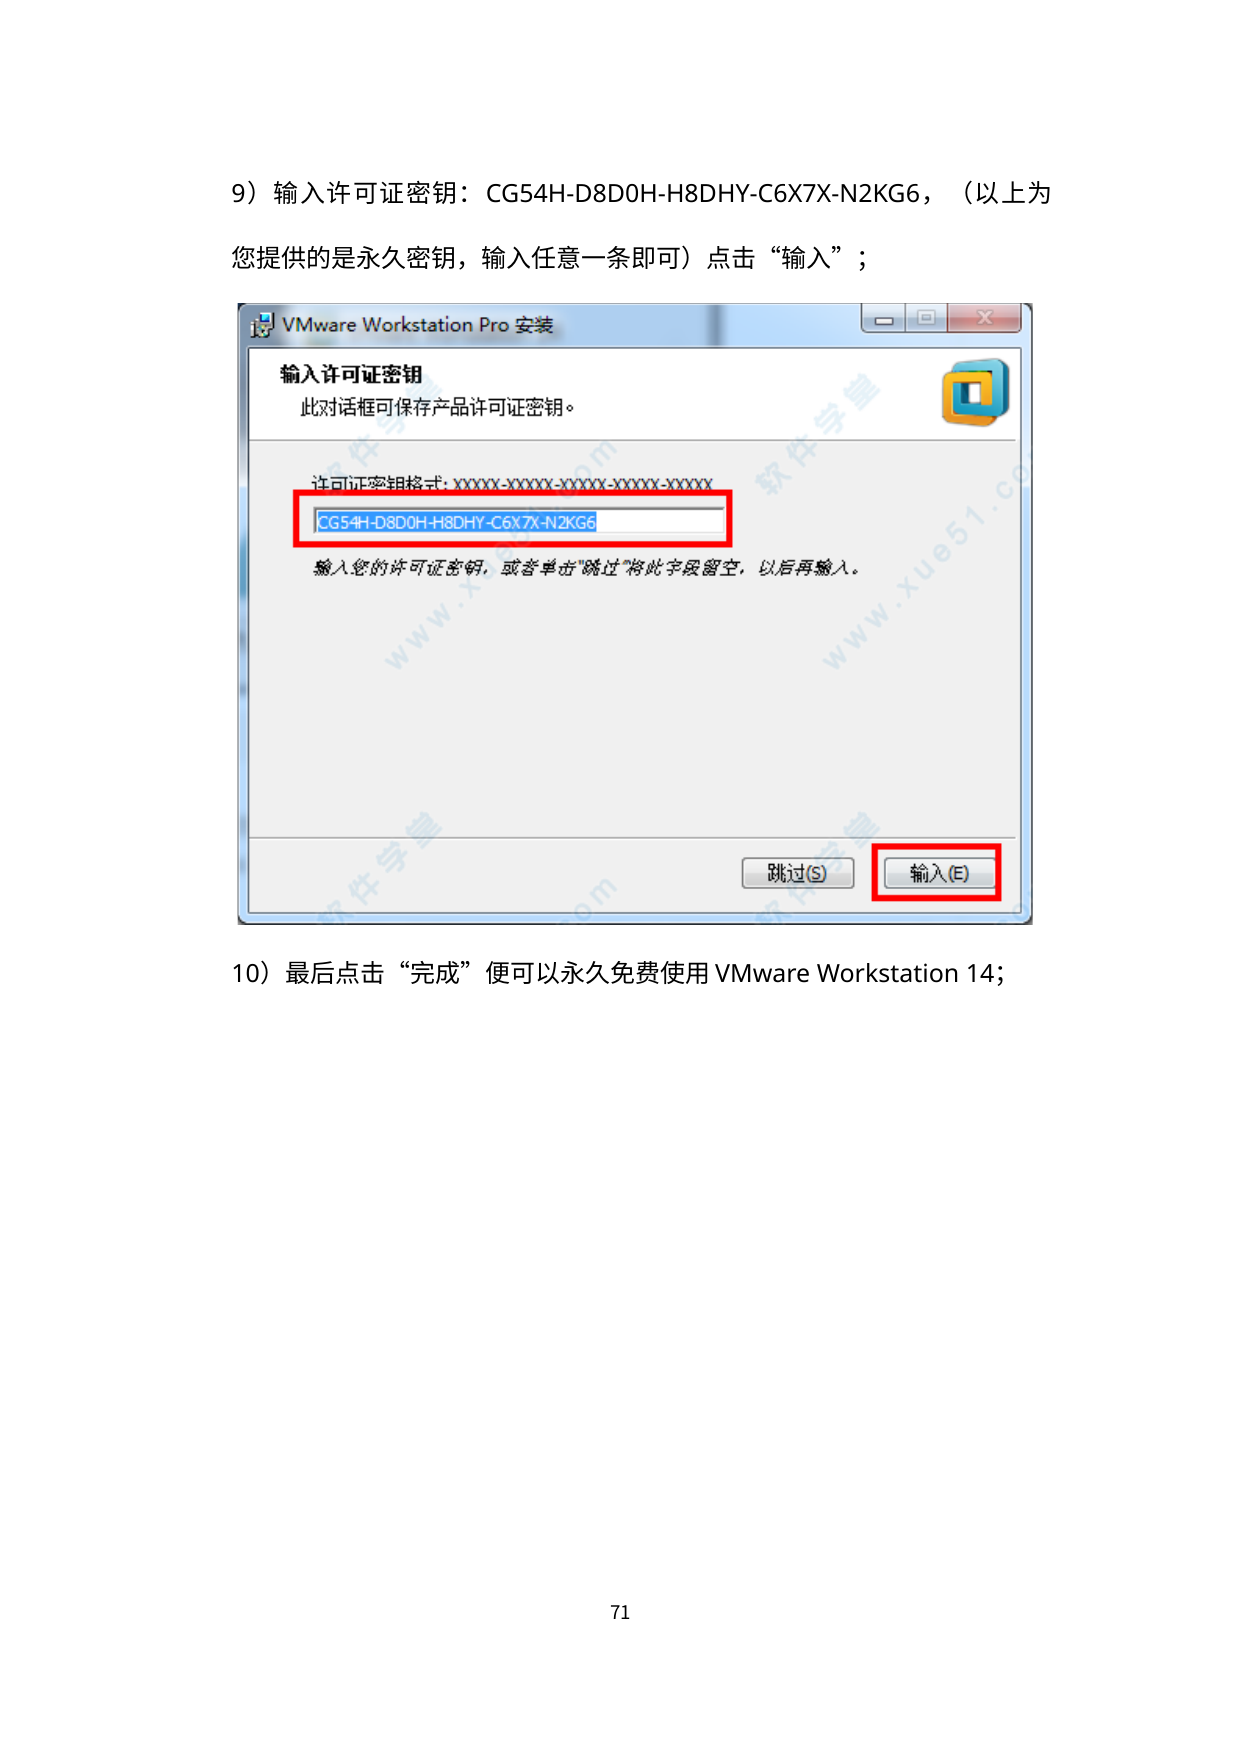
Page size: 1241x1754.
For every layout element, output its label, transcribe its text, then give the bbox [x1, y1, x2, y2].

picture [237, 303, 1033, 925]
text 10）最后点击“完成”便可以永久免费使用VMware Workstation 14； [231, 939, 1053, 1004]
text 9）输入许可证密钥：CG54H-D8D0H-H8DHY-C6X7X-N2KG6，（以上为您提供的是永久密钥，输入任意一条即可）点击“输入”； [231, 159, 1053, 289]
